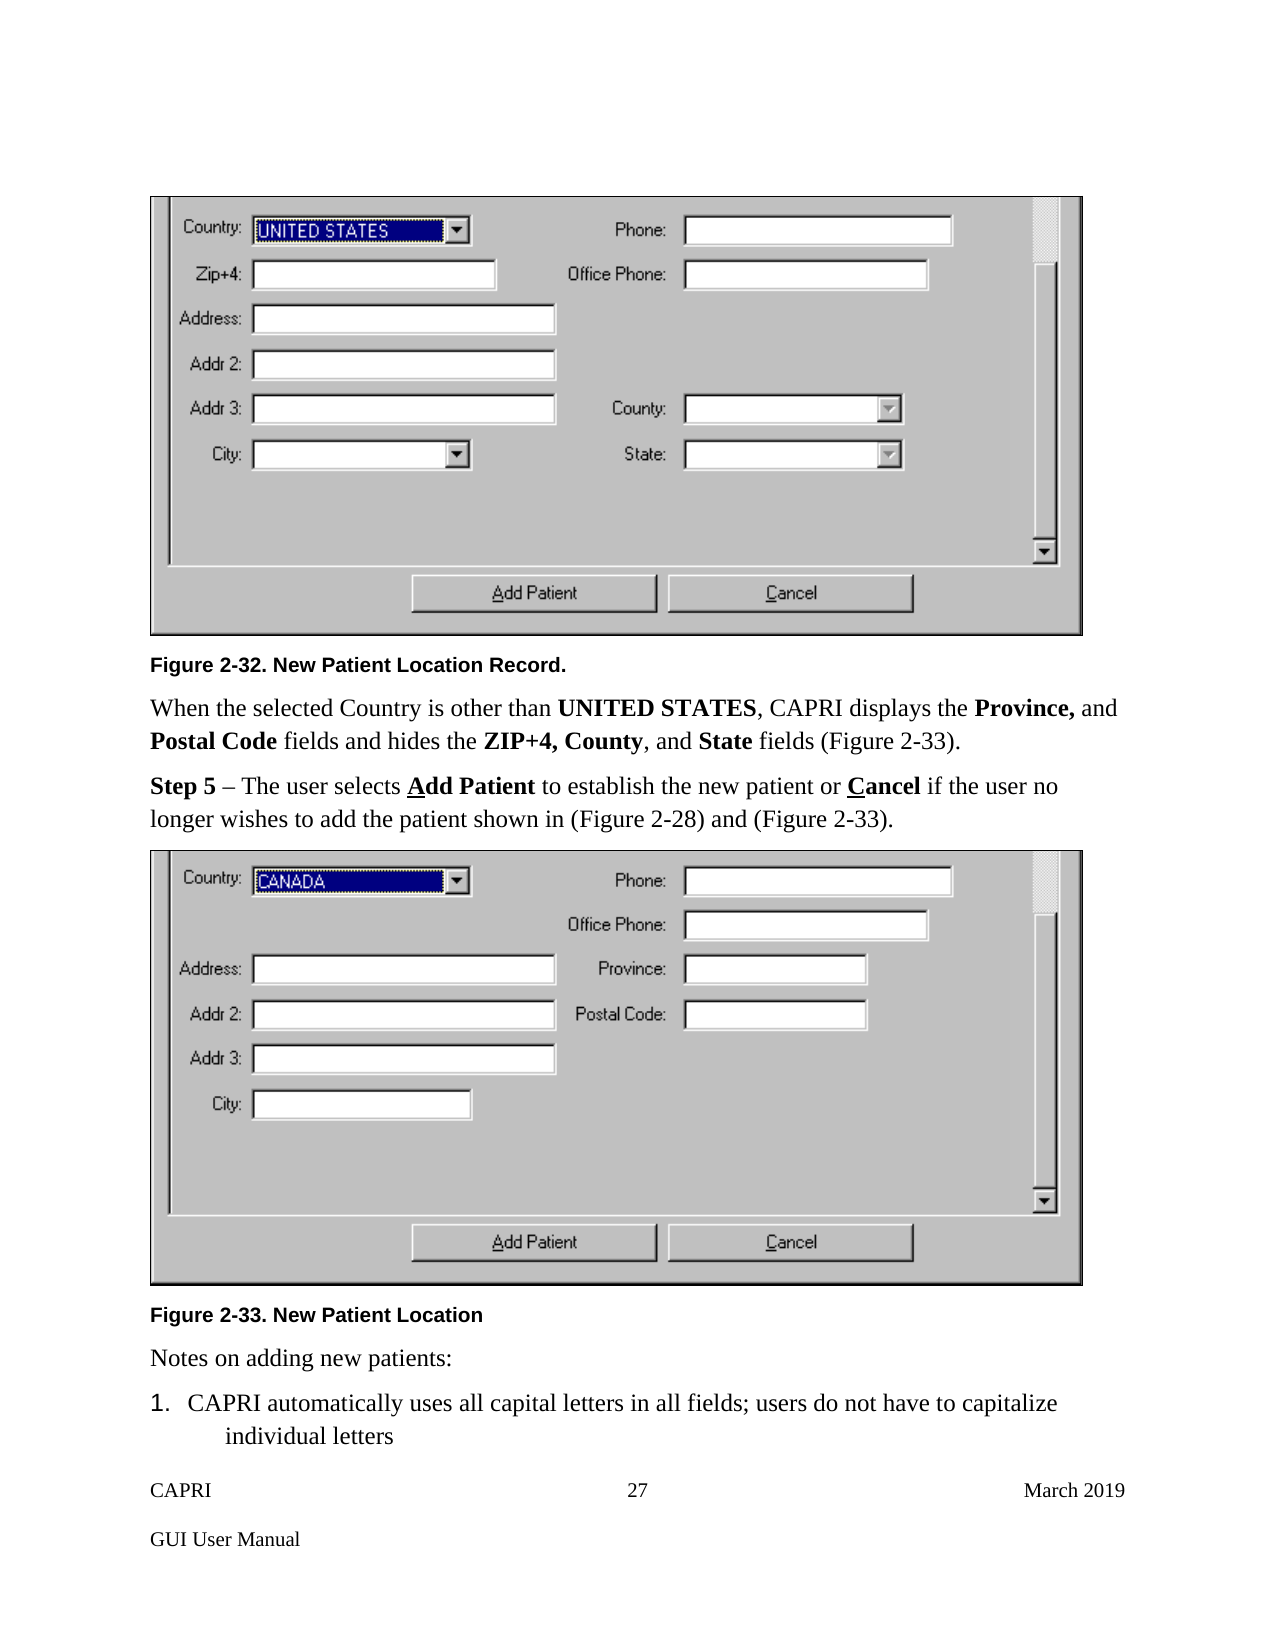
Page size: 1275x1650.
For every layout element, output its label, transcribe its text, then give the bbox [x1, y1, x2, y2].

text Notes on adding new patients: [150, 1343, 1125, 1371]
text When the selected Country is other than UNITED STATES, CAPRI displays the Province, and Postal Code fields and hides the ZIP+4, County, and State fields (Figure 2-18). [150, 693, 1125, 755]
list CAPRI automatically uses all capital letters in all fields; users do not have to capitalize individual letters [150, 1388, 1125, 1450]
text Figure 2-17. New Patient Location Record. [150, 653, 1125, 677]
text Figure 2-18. New Patient Location [150, 1303, 1125, 1327]
text Step 5 – The user selects Add Patient to establish the new patient or Cancel if the user no longer wishes to add the patient shown in (Figure 2-13) and (Figure 2-18). [150, 771, 1125, 833]
picture [151, 851, 1082, 1285]
picture [151, 197, 1082, 635]
